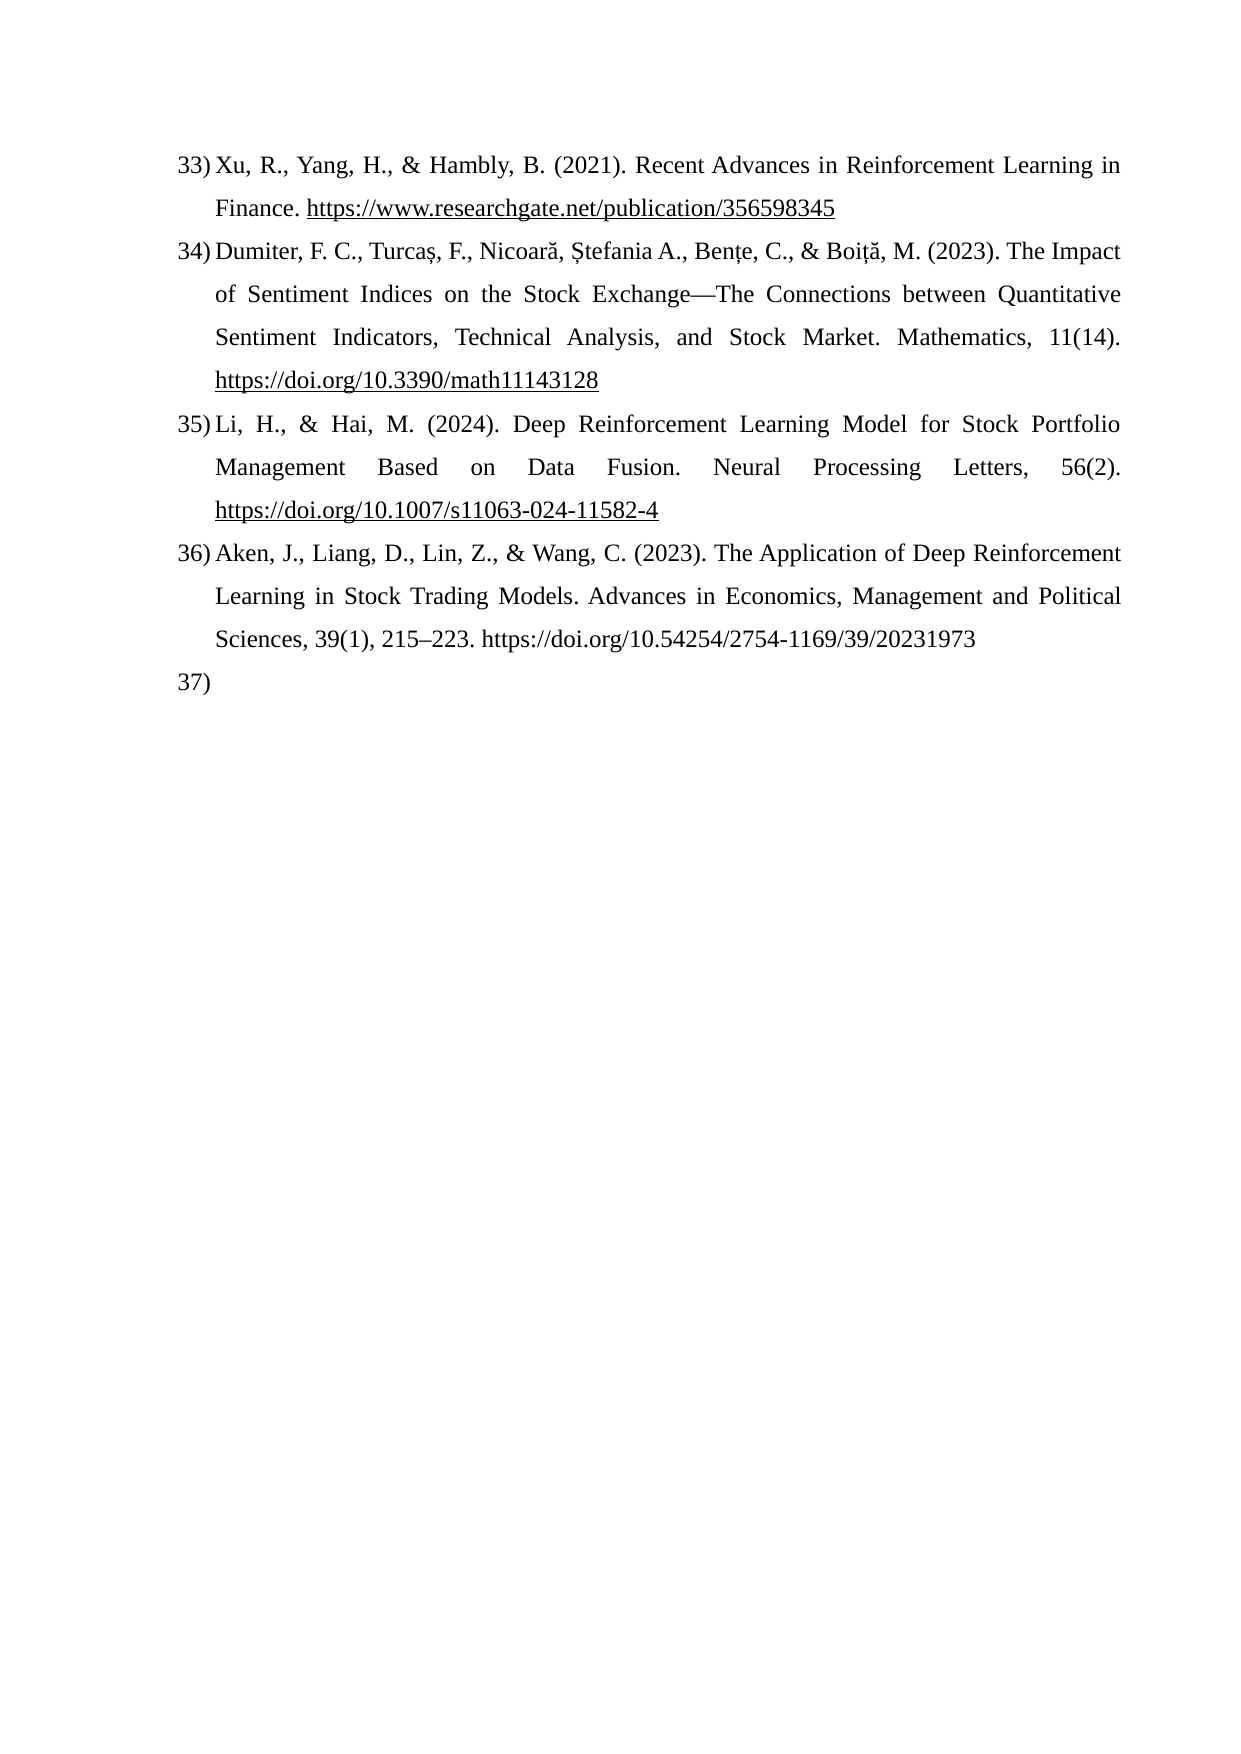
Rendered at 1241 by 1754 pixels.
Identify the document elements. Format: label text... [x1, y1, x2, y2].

list Li, H., & Hai, M. (2024). Deep Reinforcement Learning Model for Stock Portfolio Management Based on Data Fusion. Neural Processing Letters, 56(2). https://doi.org/10.1007/s11063-024-11582-4 [177, 409, 1122, 524]
list Aken, J., Liang, D., Lin, Z., & Wang, C. (2023). The Application of Deep Reinforcement Learning in Stock Trading Models. Advances in Economics, Management and Political Sciences, 39(1), 215–223. https://doi.org/10.54254/2754-1169/39/20231973 [177, 538, 1122, 653]
list Dumiter, F. C., Turcaș, F., Nicoară, Ștefania A., Bențe, C., & Boiță, M. (2023). The Impact of Sentiment Indices on the Stock Exchange—The Connections between Quantitative Sentiment Indicators, Technical Analysis, and Stock Market. Mathematics, 11(14). https://doi.org/10.3390/math11143128 [177, 236, 1122, 394]
list Xu, R., Yang, H., & Hambly, B. (2021). Recent Advances in Reinforcement Learning in Finance. https://www.researchgate.net/publication/356598345 [177, 150, 1122, 222]
